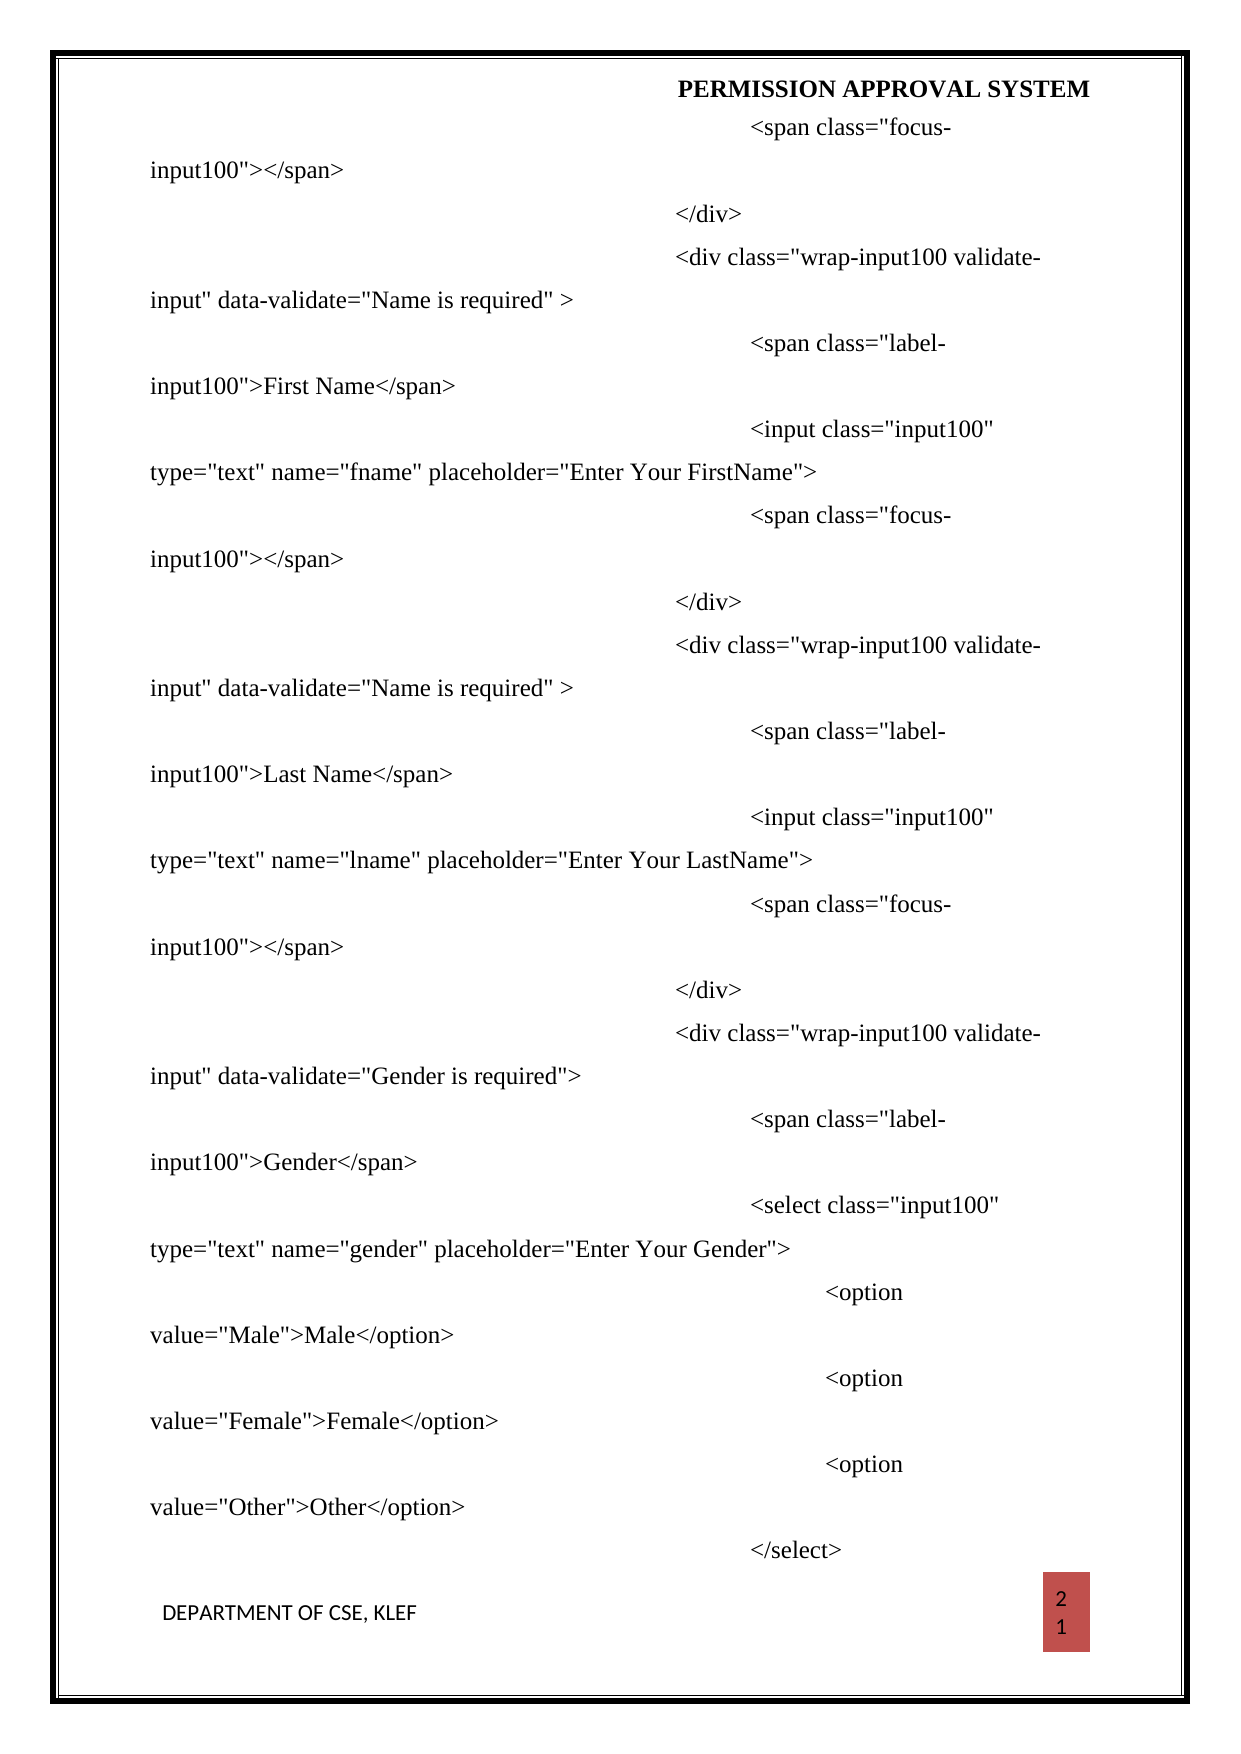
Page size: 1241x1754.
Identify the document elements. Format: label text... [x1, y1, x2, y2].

text <select class="input100" type="text" name="gender" placeholder="Enter Your Gender"> [150, 1191, 1090, 1262]
text <input class="input100" type="text" name="fname" placeholder="Enter Your FirstName"> [150, 414, 1090, 486]
text <span class="label-input100">First Name</span> [150, 328, 1090, 400]
text <span class="focus-input100"></span> [150, 501, 1090, 572]
text <span class="label-input100">Last Name</span> [150, 716, 1090, 788]
text <div class="wrap-input100 validate-input" data-validate="Gender is required"> [150, 1018, 1090, 1090]
text <span class="focus-input100"></span> [150, 112, 1090, 184]
text </div> [150, 199, 1090, 227]
text <div class="wrap-input100 validate-input" data-validate="Name is required" > [150, 630, 1090, 702]
text </div> [150, 975, 1090, 1004]
text </div> [150, 587, 1090, 616]
text <input class="input100" type="text" name="lname" placeholder="Enter Your LastName"> [150, 802, 1090, 874]
text <option value="Other">Other</option> [150, 1449, 1090, 1521]
text <option value="Male">Male</option> [150, 1277, 1090, 1349]
text <option value="Female">Female</option> [150, 1363, 1090, 1435]
text <span class="label-input100">Gender</span> [150, 1104, 1090, 1176]
text </select> [150, 1536, 1090, 1564]
text <div class="wrap-input100 validate-input" data-validate="Name is required" > [150, 242, 1090, 314]
text <span class="focus-input100"></span> [150, 889, 1090, 961]
